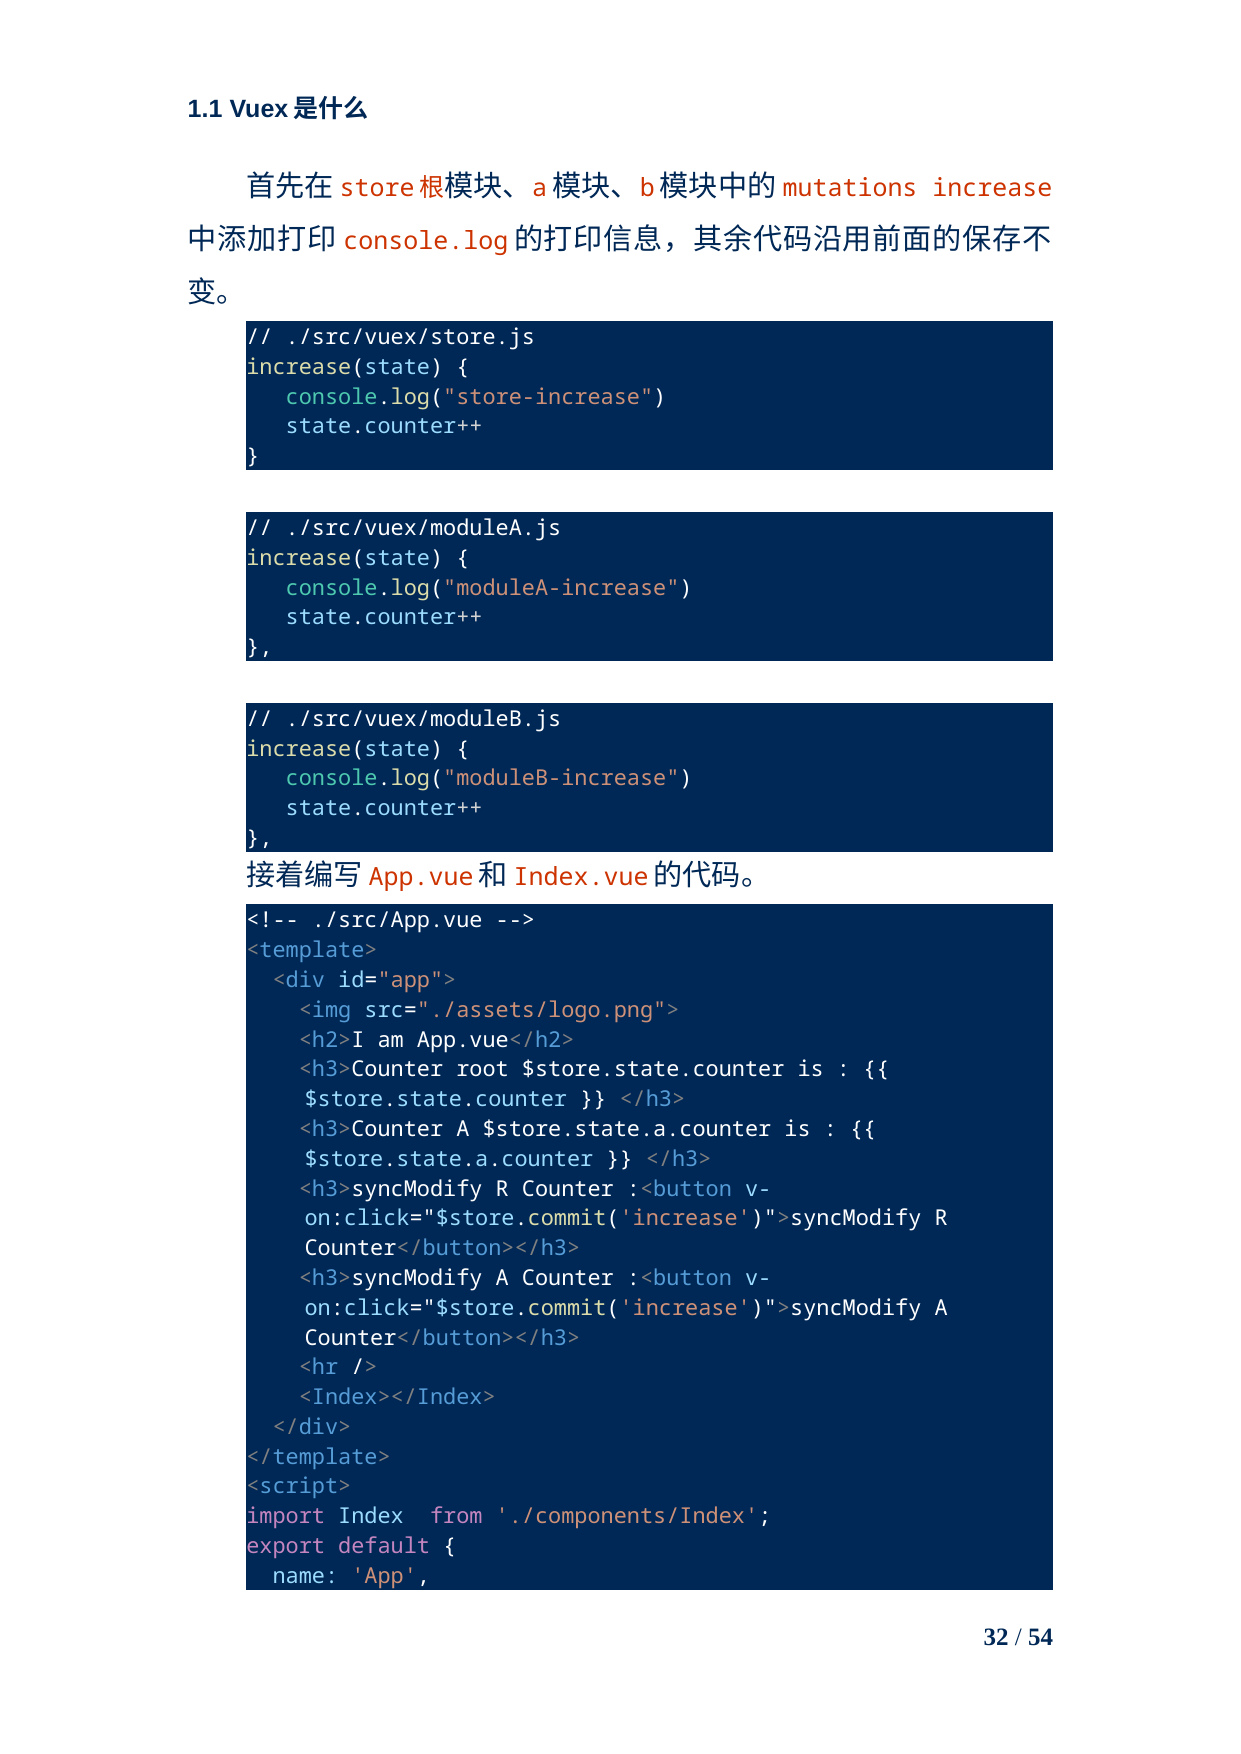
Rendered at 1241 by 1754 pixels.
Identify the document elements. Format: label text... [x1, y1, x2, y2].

text <Index></Index> [246, 1381, 1053, 1411]
text <template> [246, 934, 1053, 964]
text increase(state) { [246, 542, 1053, 571]
text <!-- ./src/App.vue --> [246, 904, 1053, 934]
text state.counter++ [246, 410, 1053, 440]
text // ./src/vuex/store.js [246, 321, 1053, 351]
text console.log("store-increase") [246, 381, 1053, 410]
text 接着编写App.vue和Index.vue的代码。 [187, 852, 1053, 894]
text <hr /> [246, 1351, 1053, 1381]
text increase(state) { [246, 351, 1053, 381]
text <h3>syncModify R Counter :<button v-on:click="$store.commit('increase')">syncModify R Counter</button></h3> [246, 1173, 1053, 1262]
text import Index from './components/Index'; [246, 1500, 1053, 1530]
text <img src="./assets/logo.png"> [246, 994, 1053, 1024]
text increase(state) { [246, 732, 1053, 762]
text }, [246, 822, 1053, 852]
text <h3>Counter A $store.state.a.counter is : {{ $store.state.a.counter }} </h3> [246, 1113, 1053, 1173]
text state.counter++ [246, 601, 1053, 631]
text </div> [246, 1411, 1053, 1441]
text 首先在store根模块、a模块、b模块中的mutations increase中添加打印console.log的打印信息，其余代码沿用前面的保存不变。 [187, 163, 1053, 311]
text <h3>Counter root $store.state.counter is : {{ $store.state.counter }} </h3> [246, 1053, 1053, 1113]
text <div id="app"> [246, 964, 1053, 994]
text // ./src/vuex/moduleB.js [246, 703, 1053, 732]
text <h3>syncModify A Counter :<button v-on:click="$store.commit('increase')">syncModify A Counter</button></h3> [246, 1262, 1053, 1351]
text // ./src/vuex/moduleA.js [246, 512, 1053, 542]
text </template> [246, 1441, 1053, 1471]
text state.counter++ [246, 792, 1053, 822]
text <script> [246, 1471, 1053, 1500]
text console.log("moduleA-increase") [246, 571, 1053, 601]
text export default { [246, 1530, 1053, 1560]
text }, [246, 631, 1053, 661]
text <h2>I am App.vue</h2> [246, 1024, 1053, 1053]
text console.log("moduleB-increase") [246, 762, 1053, 792]
text name: 'App', [246, 1560, 1053, 1590]
text } [246, 440, 1053, 470]
